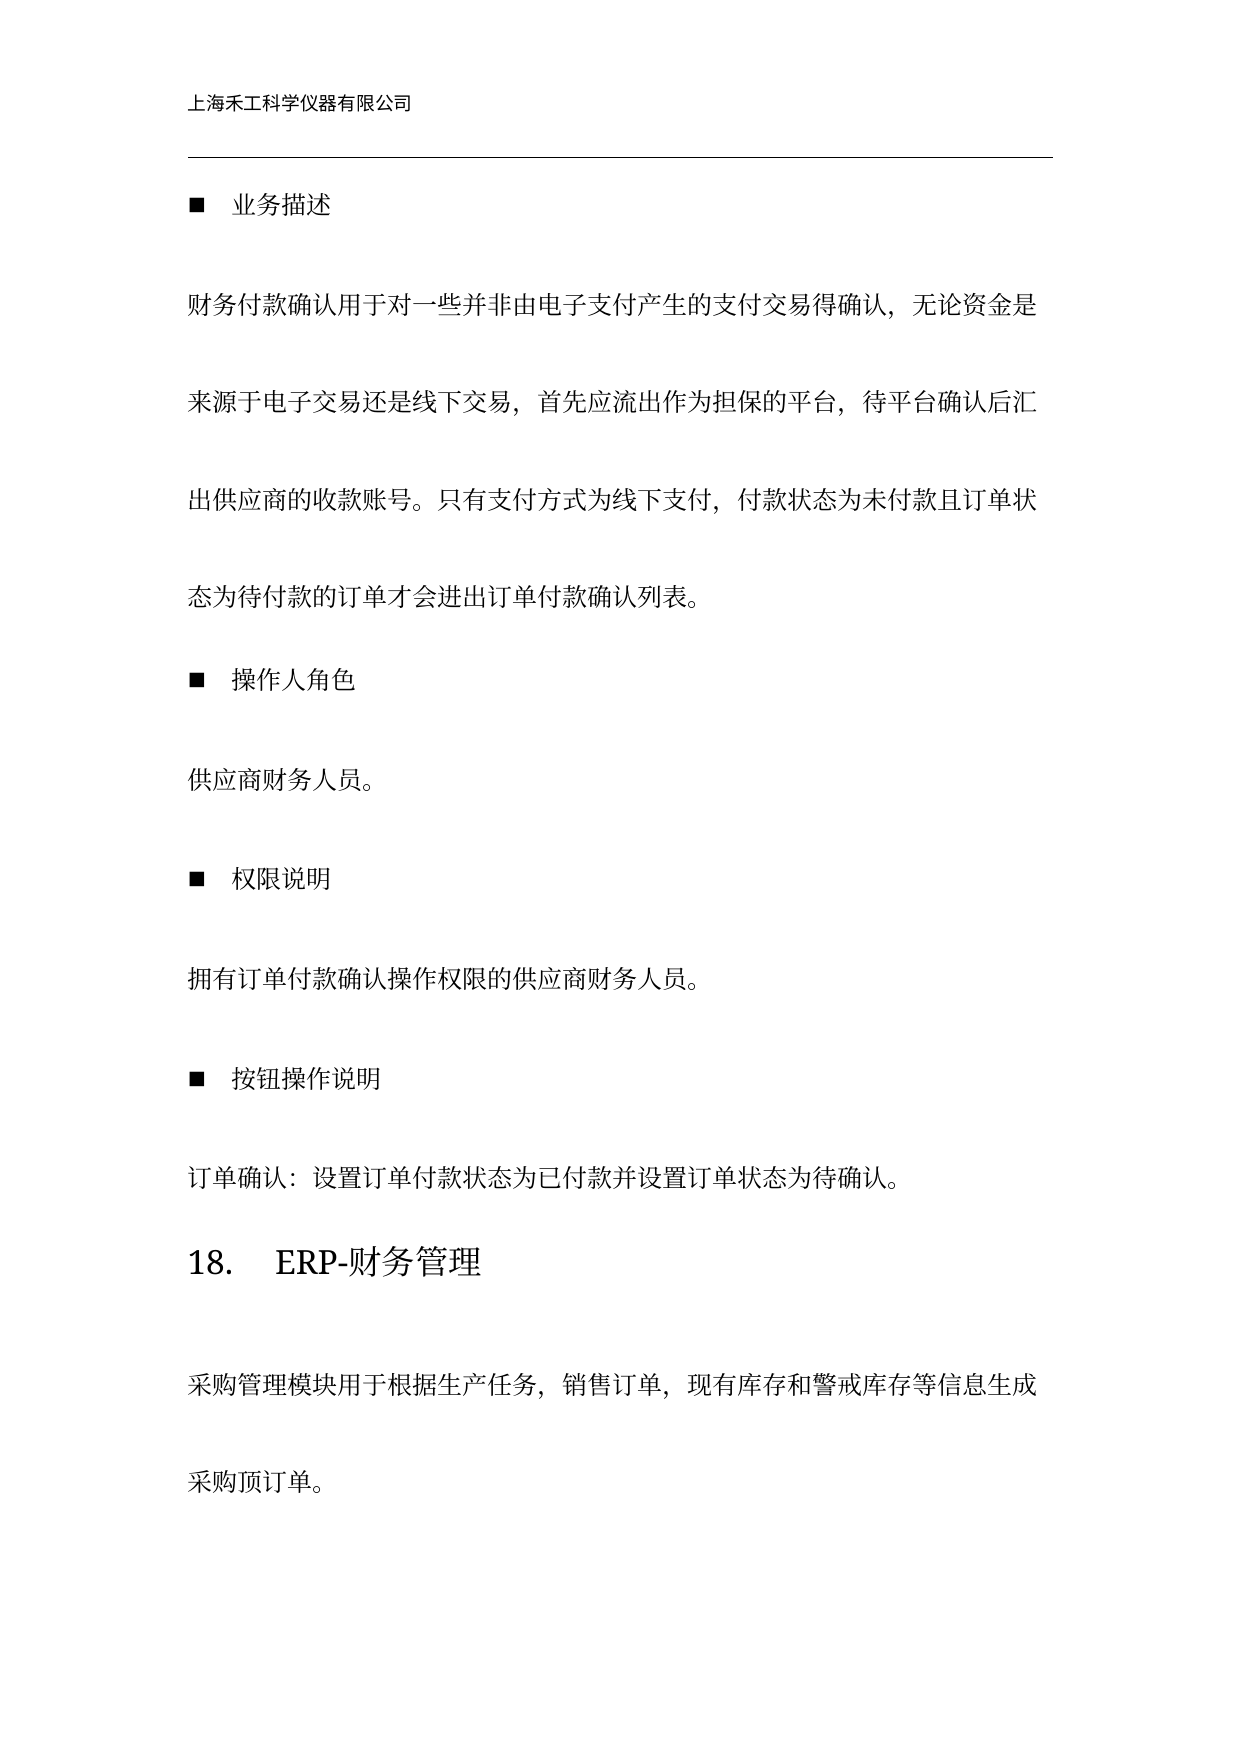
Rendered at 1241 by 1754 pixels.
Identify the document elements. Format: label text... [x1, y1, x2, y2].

text 拥有订单付款确认操作权限的供应商财务人员。 [187, 945, 1053, 1010]
list 权限说明 [187, 846, 1053, 911]
text 供应商财务人员。 [187, 746, 1053, 811]
list 按钮操作说明 [187, 1045, 1053, 1110]
text 订单确认：设置订单付款状态为已付款并设置订单状态为待确认。 [187, 1144, 1053, 1209]
text 财务付款确认用于对一些并非由电子支付产生的支付交易得确认，无论资金是来源于电子交易还是线下交易，首先应流出作为担保的平台，待平台确认后汇出供应商的收款账号。只有支付方式为线下支付，付款状态为未付款且订单状态为待付款的订单才会进出订单付款确认列表。 [187, 271, 1053, 629]
list 操作人角色 [187, 647, 1053, 712]
text 采购管理模块用于根据生产任务，销售订单，现有库存和警戒库存等信息生成采购顶订单。 [187, 1351, 1053, 1513]
subtitle ERP-财务管理 [187, 1227, 1053, 1292]
list 业务描述 [187, 172, 1053, 237]
